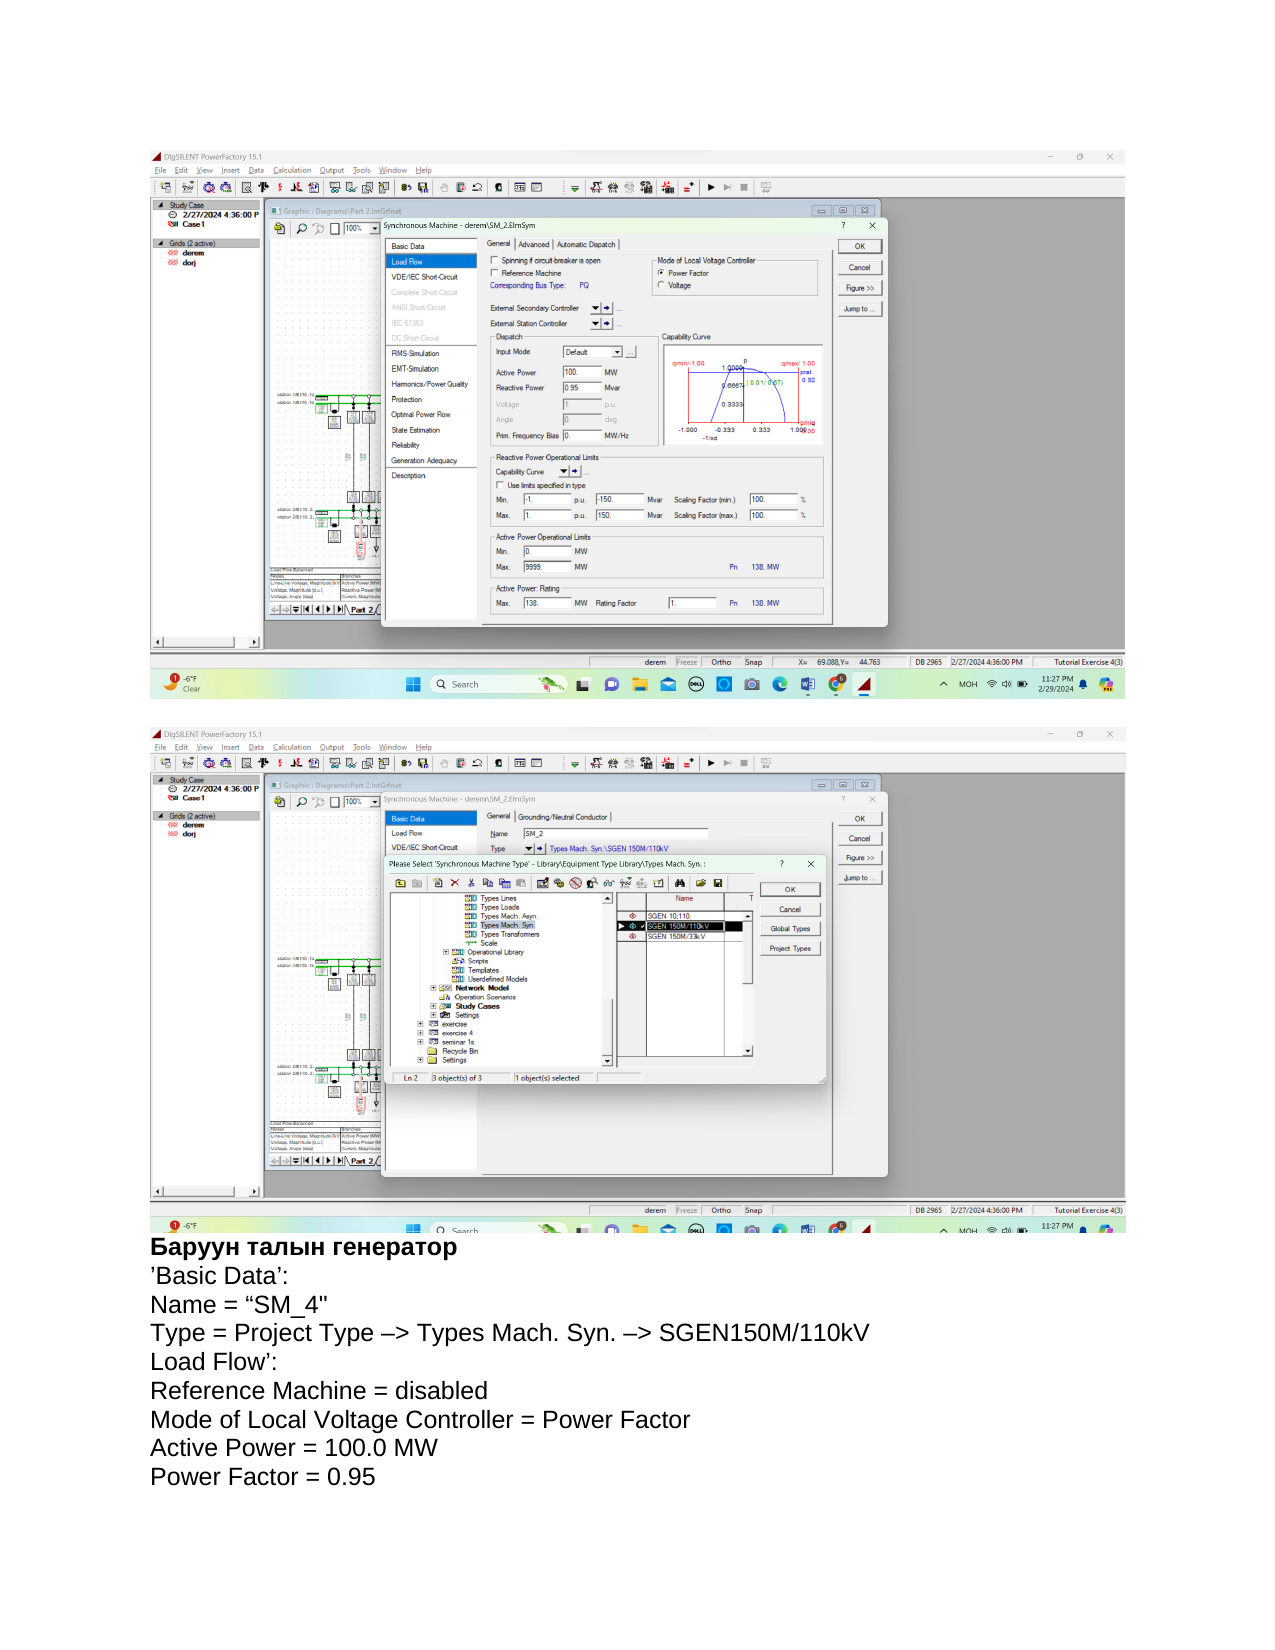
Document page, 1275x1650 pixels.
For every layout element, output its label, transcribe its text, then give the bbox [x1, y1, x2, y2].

text ’Basic Data’: [150, 1261, 1125, 1290]
picture [150, 727, 1126, 1233]
text Reference Machine = disabled [150, 1376, 1125, 1405]
text Active Power = 100.0 MW [150, 1433, 1125, 1462]
text Power Factor = 0.95 [150, 1462, 1125, 1491]
picture [150, 150, 1125, 699]
text Type = Project Type –> Types Mach. Syn. –> SGEN150M/110kV [150, 1318, 1125, 1347]
text Name = “SM_4" [150, 1290, 1125, 1318]
text Баруун талын генератор [150, 1233, 1125, 1261]
text Mode of Local Voltage Controller = Power Factor [150, 1405, 1125, 1433]
text Load Flow’: [150, 1347, 1125, 1376]
